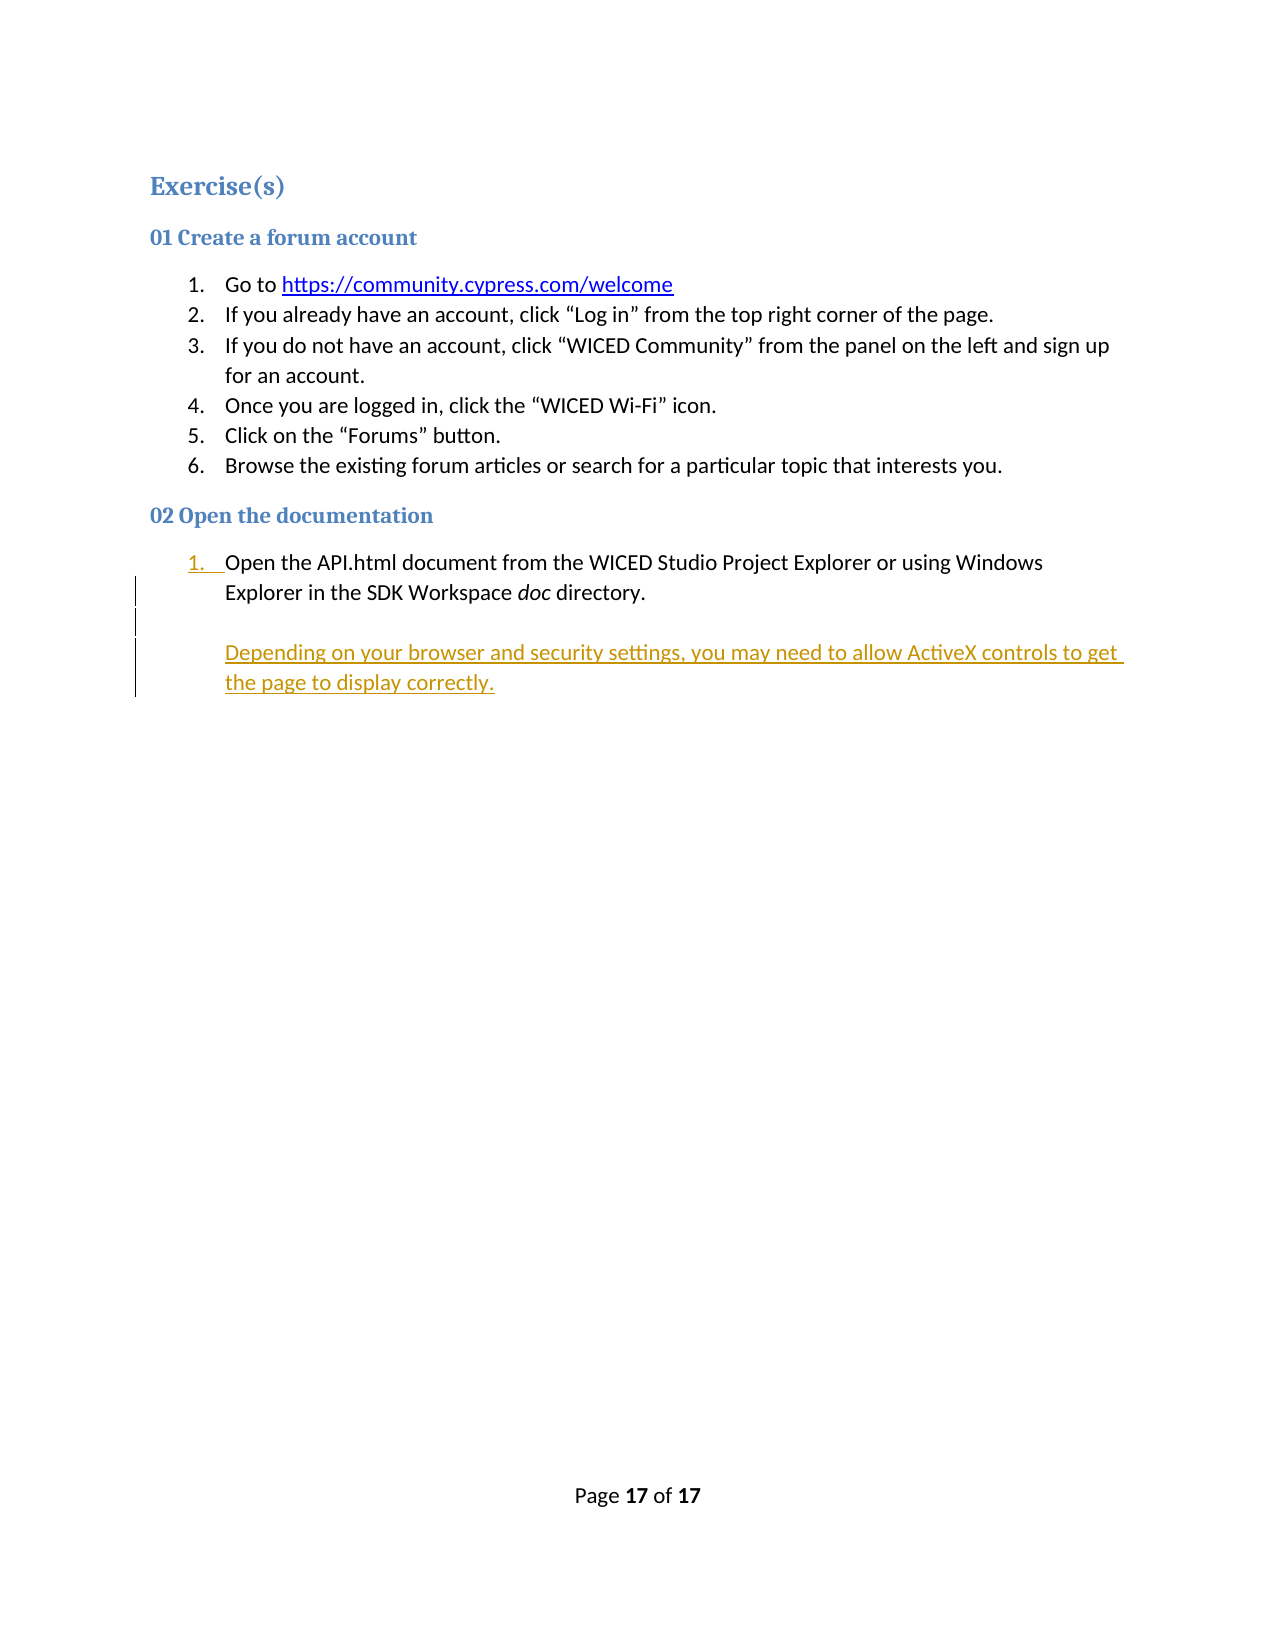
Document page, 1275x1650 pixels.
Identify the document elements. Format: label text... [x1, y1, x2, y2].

subtitle 01 Create a forum account [150, 225, 1125, 252]
subtitle Exercise(s) [150, 171, 1125, 202]
list If you already have an account, click “Log in” from the top right corner of the page. [187, 301, 1125, 328]
list Once you are logged in, click the “WICED Wi-Fi” icon. [187, 391, 1125, 419]
list Go to https://community.cypress.com/welcome [187, 270, 1125, 298]
list Browse the existing forum articles or search for a particular topic that interests you. [187, 452, 1125, 479]
list Click on the “Forums” button. [187, 421, 1125, 449]
list If you do not have an account, click “WICED Community” from the panel on the left and sign up for an account. [187, 331, 1125, 389]
list Open the API.html document from the WICED Studio Project Explorer or using Windows Explorer in the SDK Workspace doc directory. [187, 548, 1125, 606]
subtitle 02 Open the documentation [150, 503, 1125, 529]
